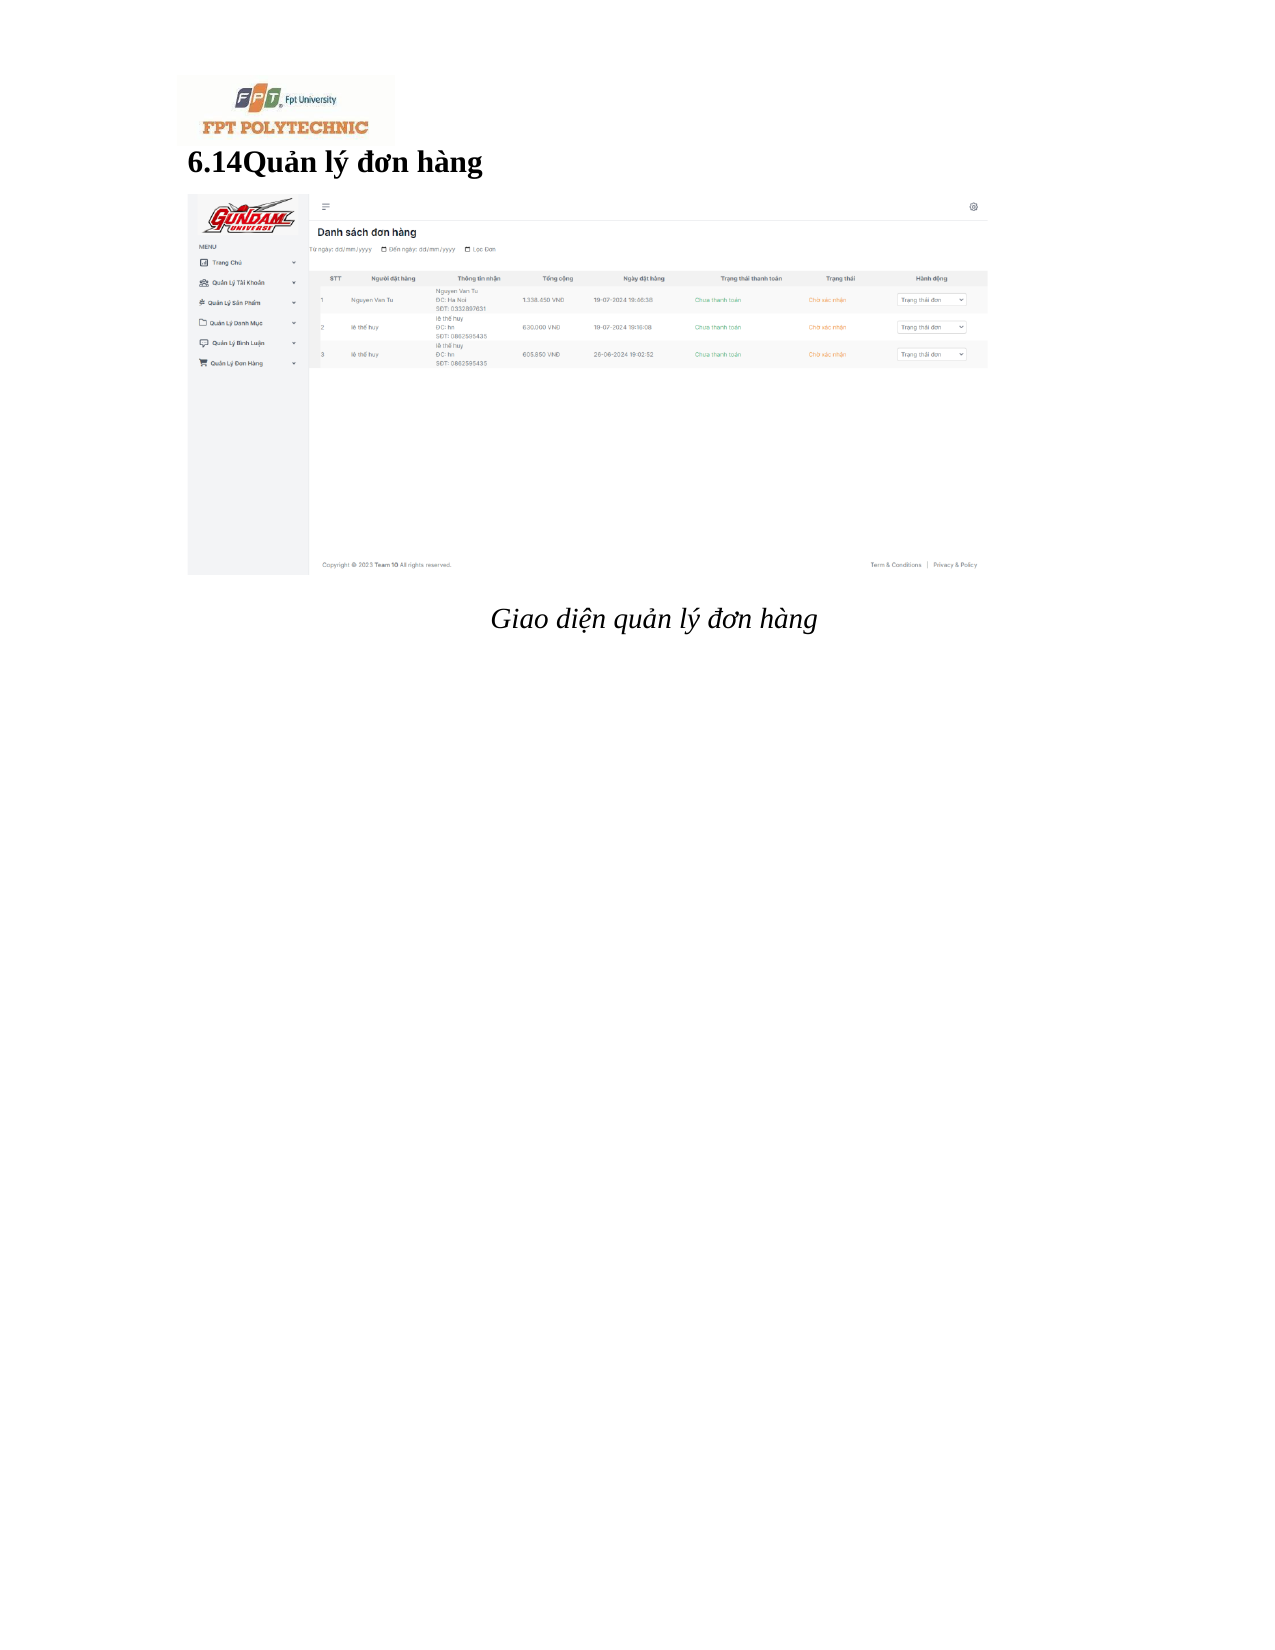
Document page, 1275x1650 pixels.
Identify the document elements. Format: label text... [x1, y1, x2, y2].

picture [176, 75, 395, 146]
text Giao diện quản lý đơn hàng [112, 601, 1198, 635]
picture [187, 194, 988, 575]
